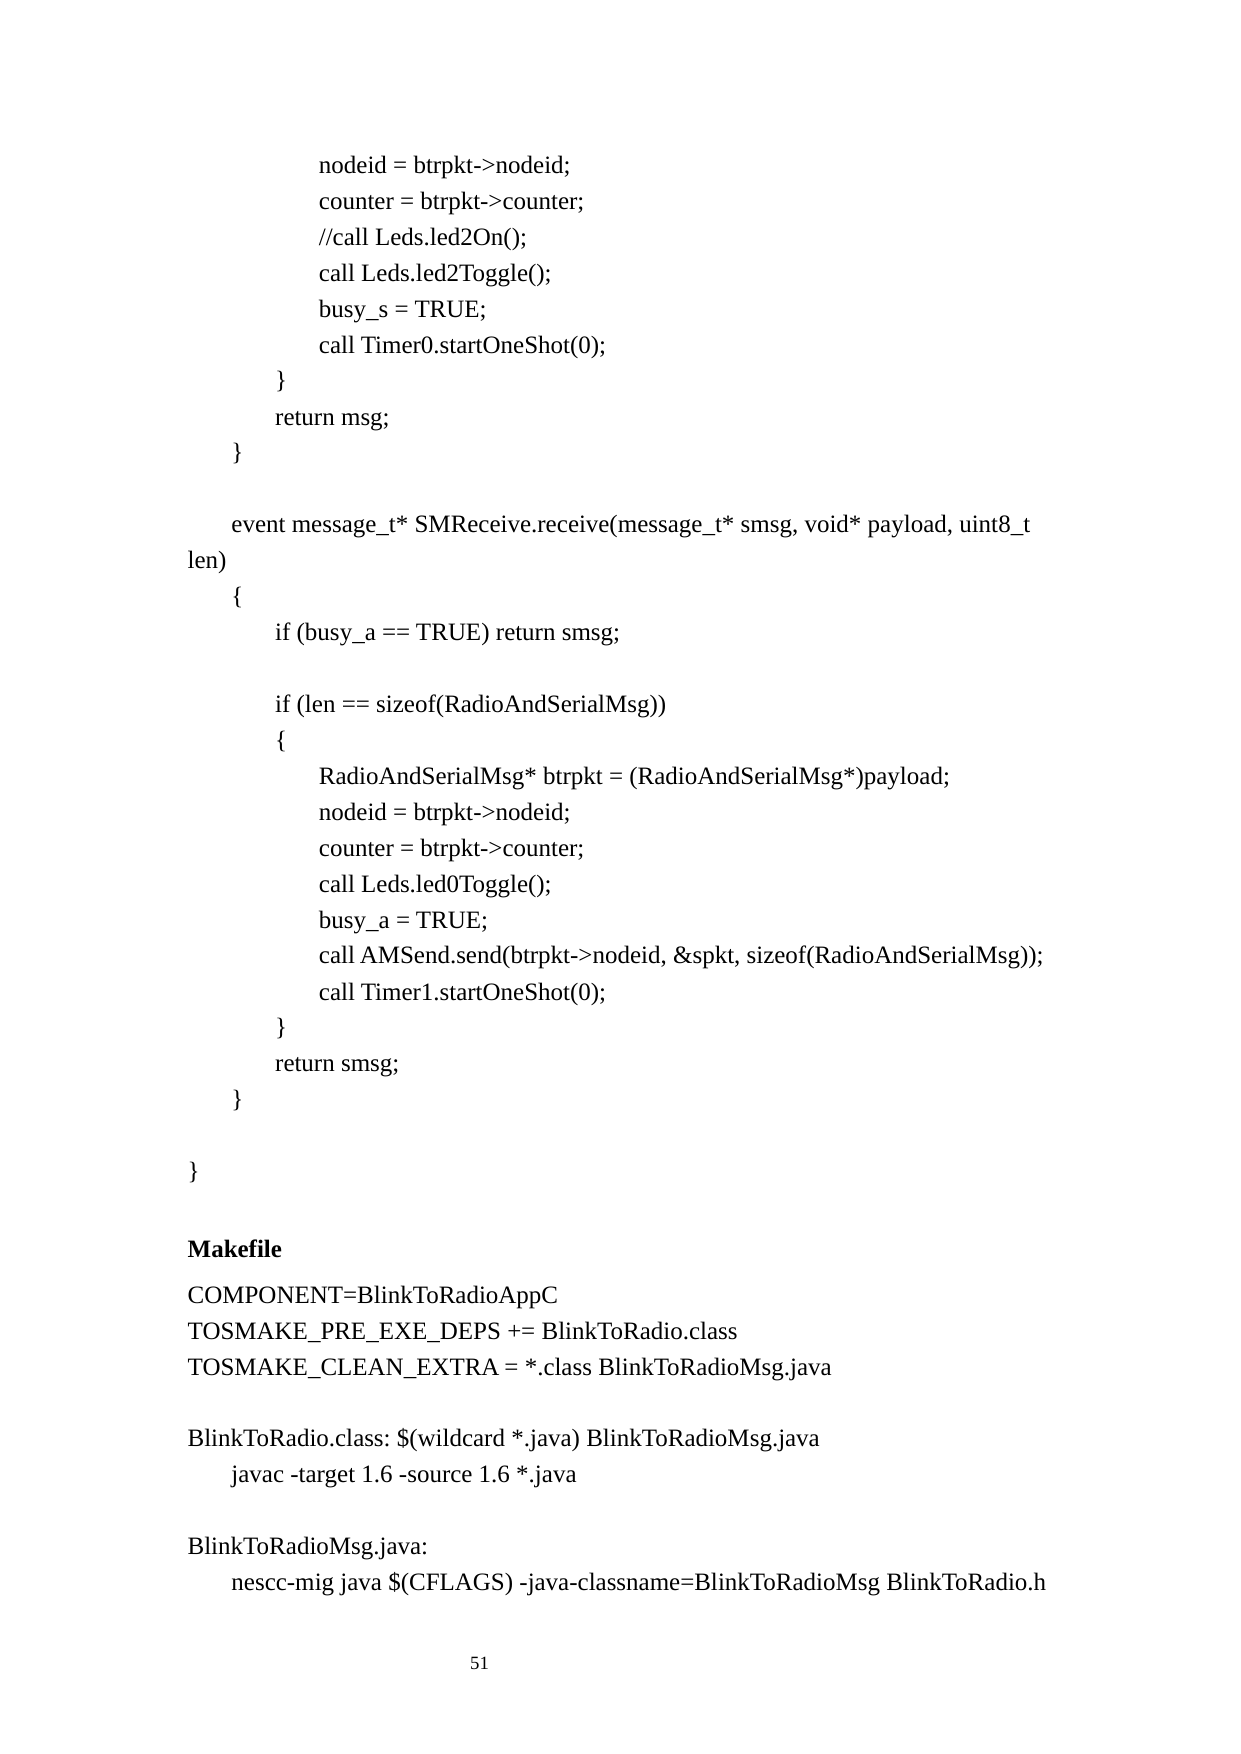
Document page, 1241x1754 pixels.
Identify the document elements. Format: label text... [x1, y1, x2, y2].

text busy_s = TRUE; [187, 294, 1053, 322]
text TOSMAKE_CLEAN_EXTRA = *.class BlinkToRadioMsg.java [187, 1352, 1053, 1380]
text return msg; [187, 402, 1053, 430]
text } [187, 437, 1053, 466]
text COMPONENT=BlinkToRadioAppC [187, 1280, 1053, 1308]
text counter = btrpkt->counter; [187, 833, 1053, 862]
text BlinkToRadioMsg.java: [187, 1531, 1053, 1560]
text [187, 1567, 1053, 1596]
text if (len == sizeof(RadioAndSerialMsg)) [187, 689, 1053, 718]
text } [187, 1084, 1053, 1113]
text call AMSend.send(btrpkt->nodeid, &spkt, sizeof(RadioAndSerialMsg)); [187, 941, 1053, 969]
text //call Leds.led2On(); [187, 222, 1053, 251]
text BlinkToRadio.class: $(wildcard *.java) BlinkToRadioMsg.java [187, 1423, 1053, 1452]
text RadioAndSerialMsg* btrpkt = (RadioAndSerialMsg*)payload; [187, 761, 1053, 790]
text counter = btrpkt->counter; [187, 186, 1053, 215]
text } [187, 1156, 1053, 1185]
text { [187, 725, 1053, 754]
text } [187, 1012, 1053, 1041]
text { [187, 581, 1053, 610]
text TOSMAKE_PRE_EXE_DEPS += BlinkToRadio.class [187, 1316, 1053, 1344]
text busy_a = TRUE; [187, 905, 1053, 933]
subtitle Makefile [187, 1234, 1053, 1263]
text event message_t* SMReceive.receive(message_t* smsg, void* payload, uint8_t len) [187, 509, 1053, 574]
text return smsg; [187, 1048, 1053, 1077]
text } [187, 366, 1053, 394]
text call Leds.led2Toggle(); [187, 258, 1053, 287]
text call Timer0.startOneShot(0); [187, 330, 1053, 358]
text nodeid = btrpkt->nodeid; [187, 150, 1053, 179]
text call Timer1.startOneShot(0); [187, 977, 1053, 1005]
text nodeid = btrpkt->nodeid; [187, 797, 1053, 826]
text call Leds.led0Toggle(); [187, 869, 1053, 897]
text javac -target 1.6 -source 1.6 *.java [187, 1459, 1053, 1488]
text if (busy_a == TRUE) return smsg; [187, 617, 1053, 646]
